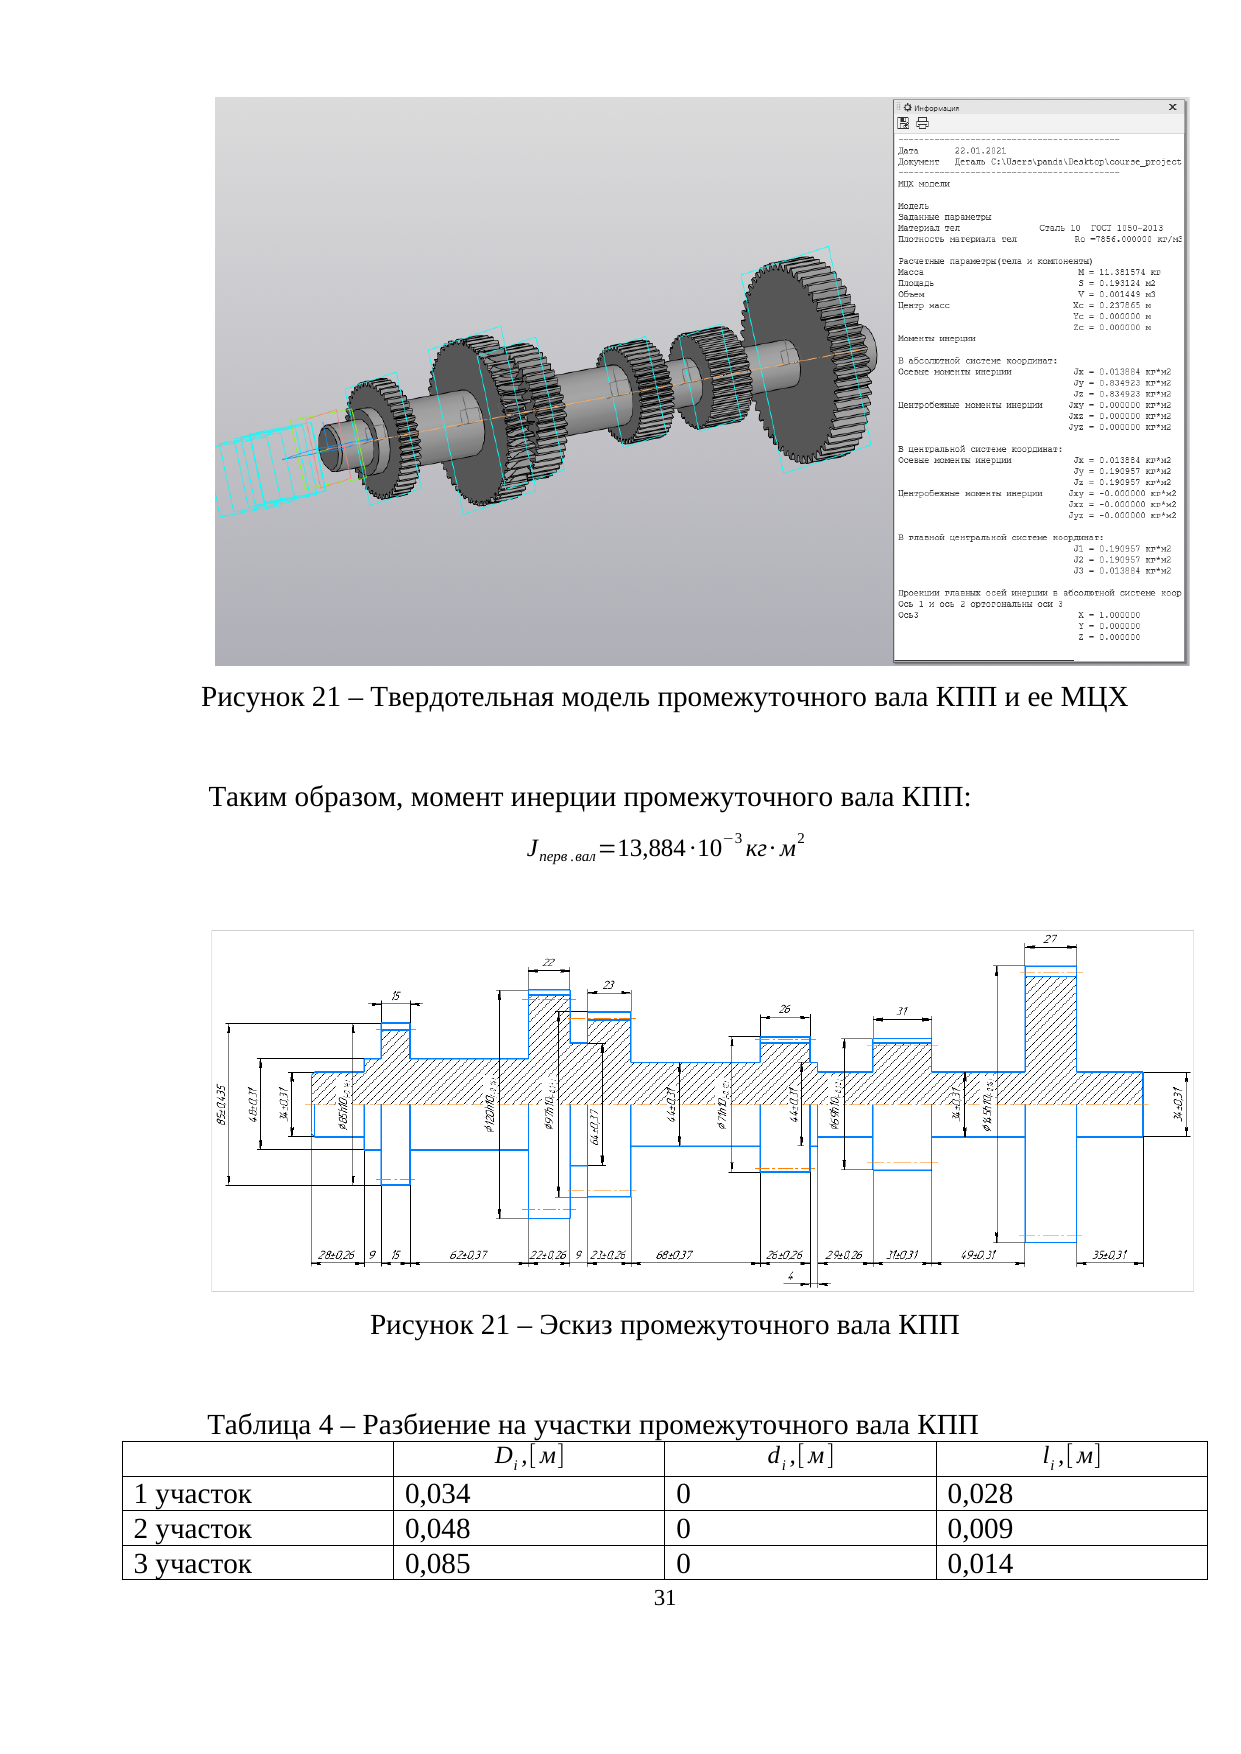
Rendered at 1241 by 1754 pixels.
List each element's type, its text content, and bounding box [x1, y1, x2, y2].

table_cell 2 участок [123, 1511, 393, 1545]
table_cell 0,048 [394, 1511, 664, 1545]
text Рисунок 21 – Эскиз промежуточного вала КПП [133, 1307, 1196, 1340]
table_header [665, 1442, 936, 1476]
table_header [123, 1442, 393, 1476]
table_cell 0,034 [394, 1477, 664, 1510]
table_cell 0 [665, 1546, 936, 1579]
table_cell 0 [665, 1511, 936, 1545]
table_header [394, 1442, 664, 1476]
table_cell 0 [665, 1477, 936, 1510]
picture [215, 97, 1190, 666]
text Таблица 4 – Разбиение на участки промежуточного вала КПП [133, 1407, 1196, 1441]
table_cell 0,085 [394, 1546, 664, 1579]
table_cell 0,014 [937, 1546, 1207, 1579]
table_cell 0,028 [937, 1477, 1207, 1510]
picture [208, 928, 1197, 1294]
table_cell 1 участок [123, 1477, 393, 1510]
text Таким образом, момент инерции промежуточного вала КПП: [133, 779, 1196, 813]
table_header [937, 1442, 1207, 1476]
text Рисунок 21 – Твердотельная модель промежуточного вала КПП и ее МЦХ [133, 679, 1196, 712]
table_cell 3 участок [123, 1546, 393, 1579]
table_cell 0,009 [937, 1511, 1207, 1545]
